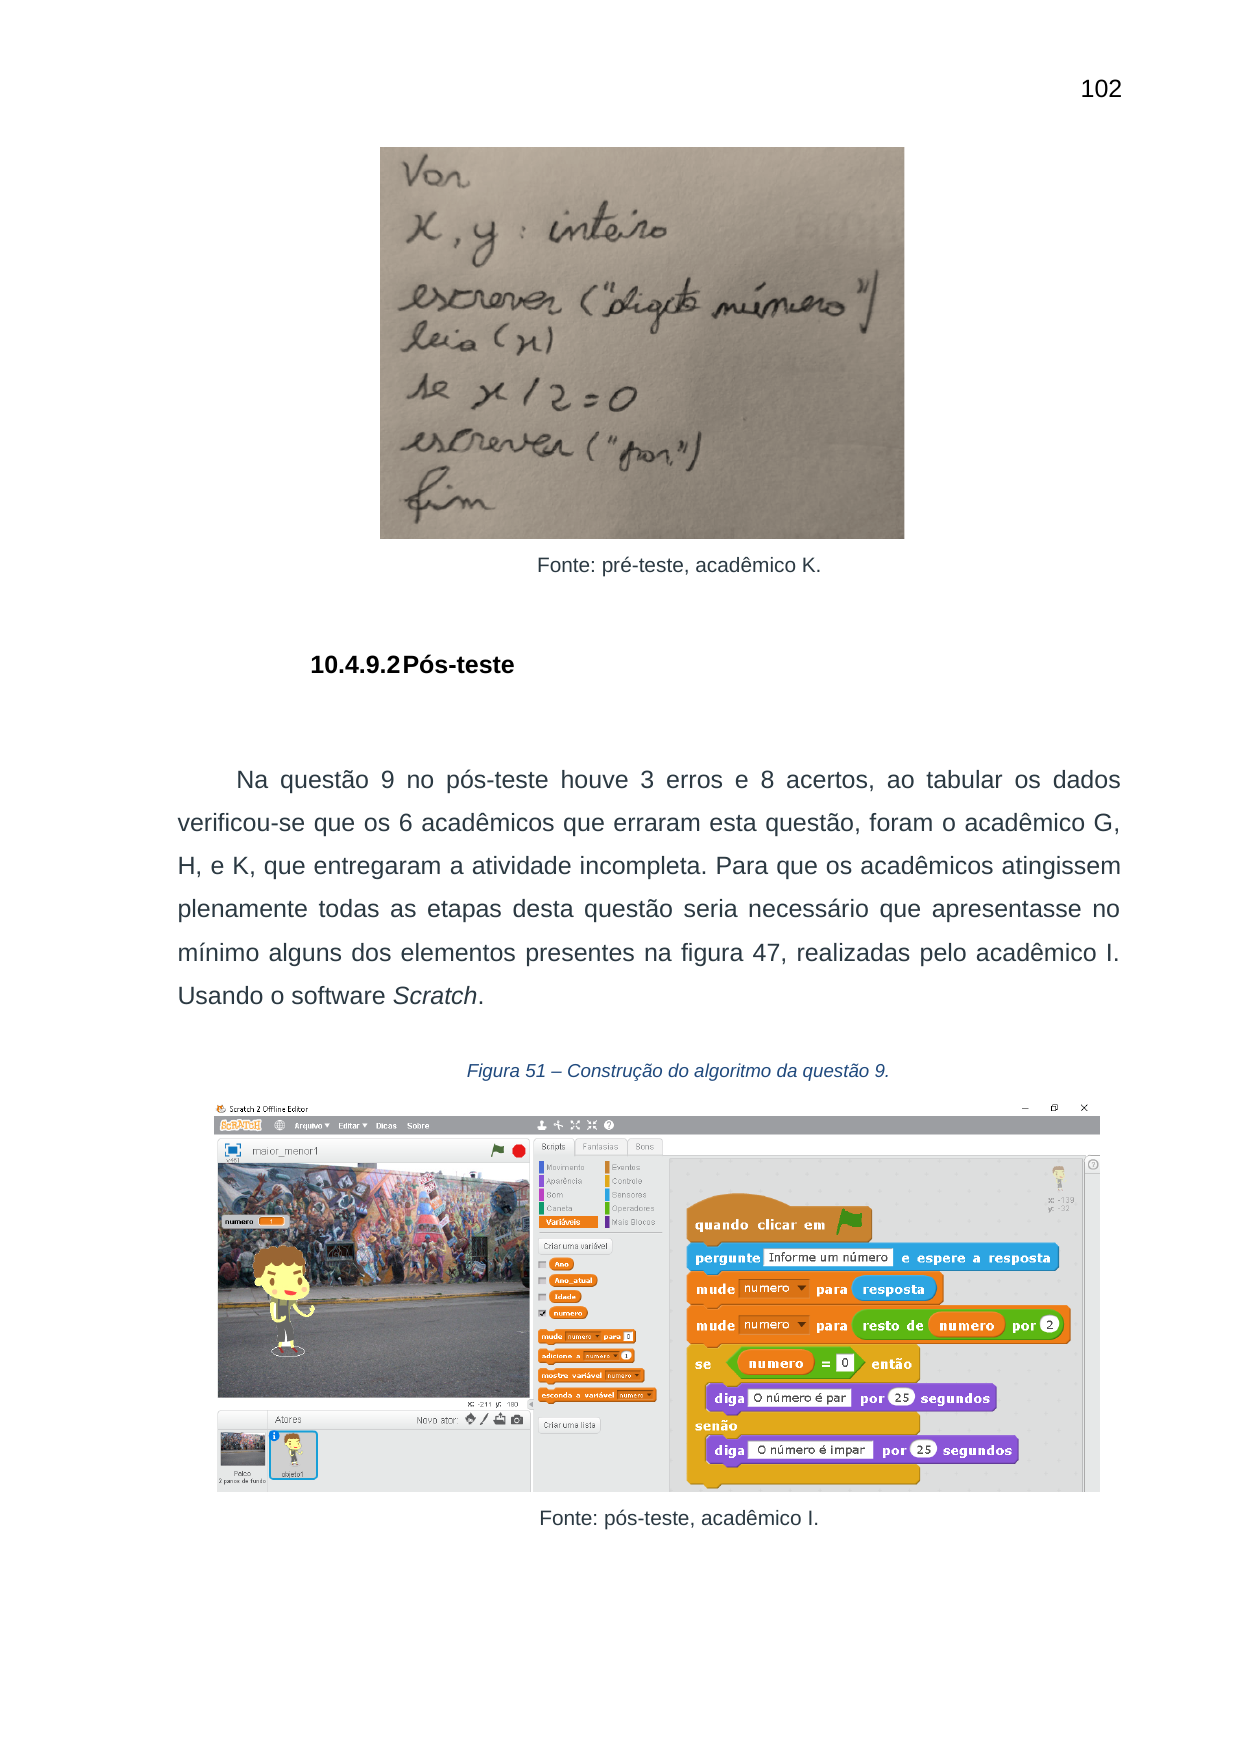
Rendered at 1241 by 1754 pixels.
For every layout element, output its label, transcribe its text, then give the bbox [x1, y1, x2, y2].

text Fonte: pós-teste, acadêmico I. [177, 1506, 1122, 1530]
text Na questão 9 no pós-teste houve 3 erros e 8 acertos, ao tabular os dados verificou-se que os 6 acadêmicos que erraram esta questão, foram o acadêmico G, H, e K, que entregaram a atividade incompleta. Para que os acadêmicos atingissem plenamente todas as etapas desta questão seria necessário que apresentasse no mínimo alguns dos elementos presentes na figura 47, realizadas pelo acadêmico I. Usando o software Scratch. [177, 765, 1122, 1009]
text Fonte: pré-teste, acadêmico K. [177, 553, 1122, 577]
subtitle Pós-teste [251, 649, 1122, 678]
picture [214, 1102, 1100, 1492]
text Figura 51 – Construção do algoritmo da questão 9. [177, 1060, 1122, 1081]
